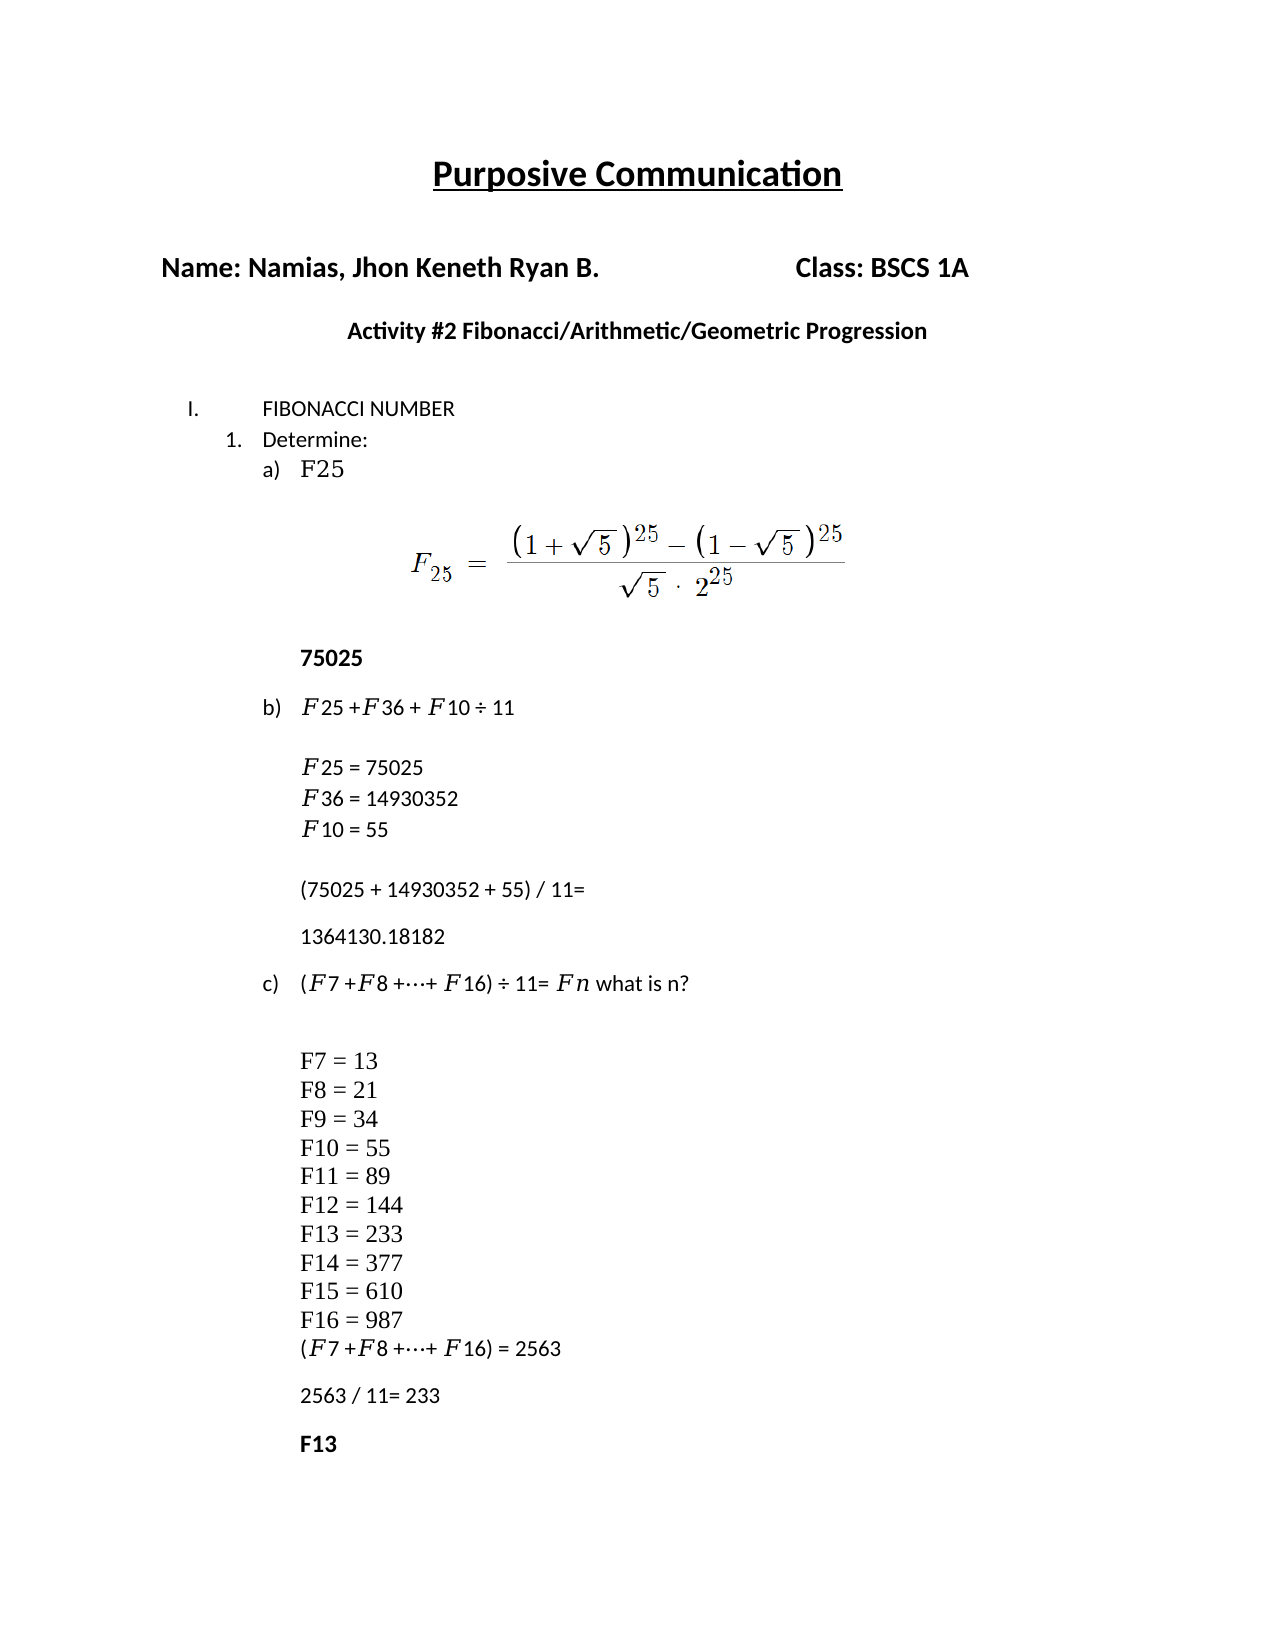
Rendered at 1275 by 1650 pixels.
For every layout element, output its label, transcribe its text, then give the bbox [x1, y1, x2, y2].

text F12 = 144 [300, 1190, 1125, 1219]
text F13 [225, 1428, 1125, 1458]
text F8 = 21 [300, 1075, 1125, 1104]
text Purposive Communication [150, 150, 1125, 196]
text F15 = 610 [300, 1276, 1125, 1305]
list Determine: [225, 425, 1125, 453]
table_header Name: Namias, Jhon Keneth Ryan B. [150, 249, 784, 284]
text 2563 / 11= 233 [225, 1381, 1125, 1409]
list F25 [262, 455, 1125, 483]
list 𝐹36 = 14930352 [300, 784, 1125, 812]
text F13 = 233 [300, 1219, 1125, 1248]
list 𝐹10 = 55 [300, 814, 1125, 843]
list 𝐹25 +𝐹36 + 𝐹10 ÷ 11 [262, 692, 1125, 721]
list 𝐹25 = 75025 [300, 753, 1125, 781]
text F11 = 89 [300, 1161, 1125, 1190]
list FIBONACCI NUMBER [187, 394, 1125, 423]
table_header Class: BSCS 1A [784, 249, 1124, 284]
picture [387, 502, 888, 624]
text F10 = 55 [300, 1133, 1125, 1161]
text F7 = 13 [300, 1046, 1125, 1075]
list (𝐹7 +𝐹8 +⋯+ 𝐹16) ÷ 11= 𝐹𝑛 what is n? [262, 969, 1125, 997]
text F9 = 34 [300, 1104, 1125, 1133]
text 75025 [225, 643, 1125, 673]
text (𝐹7 +𝐹8 +⋯+ 𝐹16) = 2563 [225, 1334, 1125, 1362]
text F16 = 987 [300, 1305, 1125, 1334]
text 1364130.18182 [225, 922, 1125, 950]
list (75025 + 14930352 + 55) / 11= [300, 875, 1125, 903]
text Activity #2 Fibonacci/Arithmetic/Geometric Progression [150, 315, 1125, 345]
text F14 = 377 [300, 1248, 1125, 1276]
